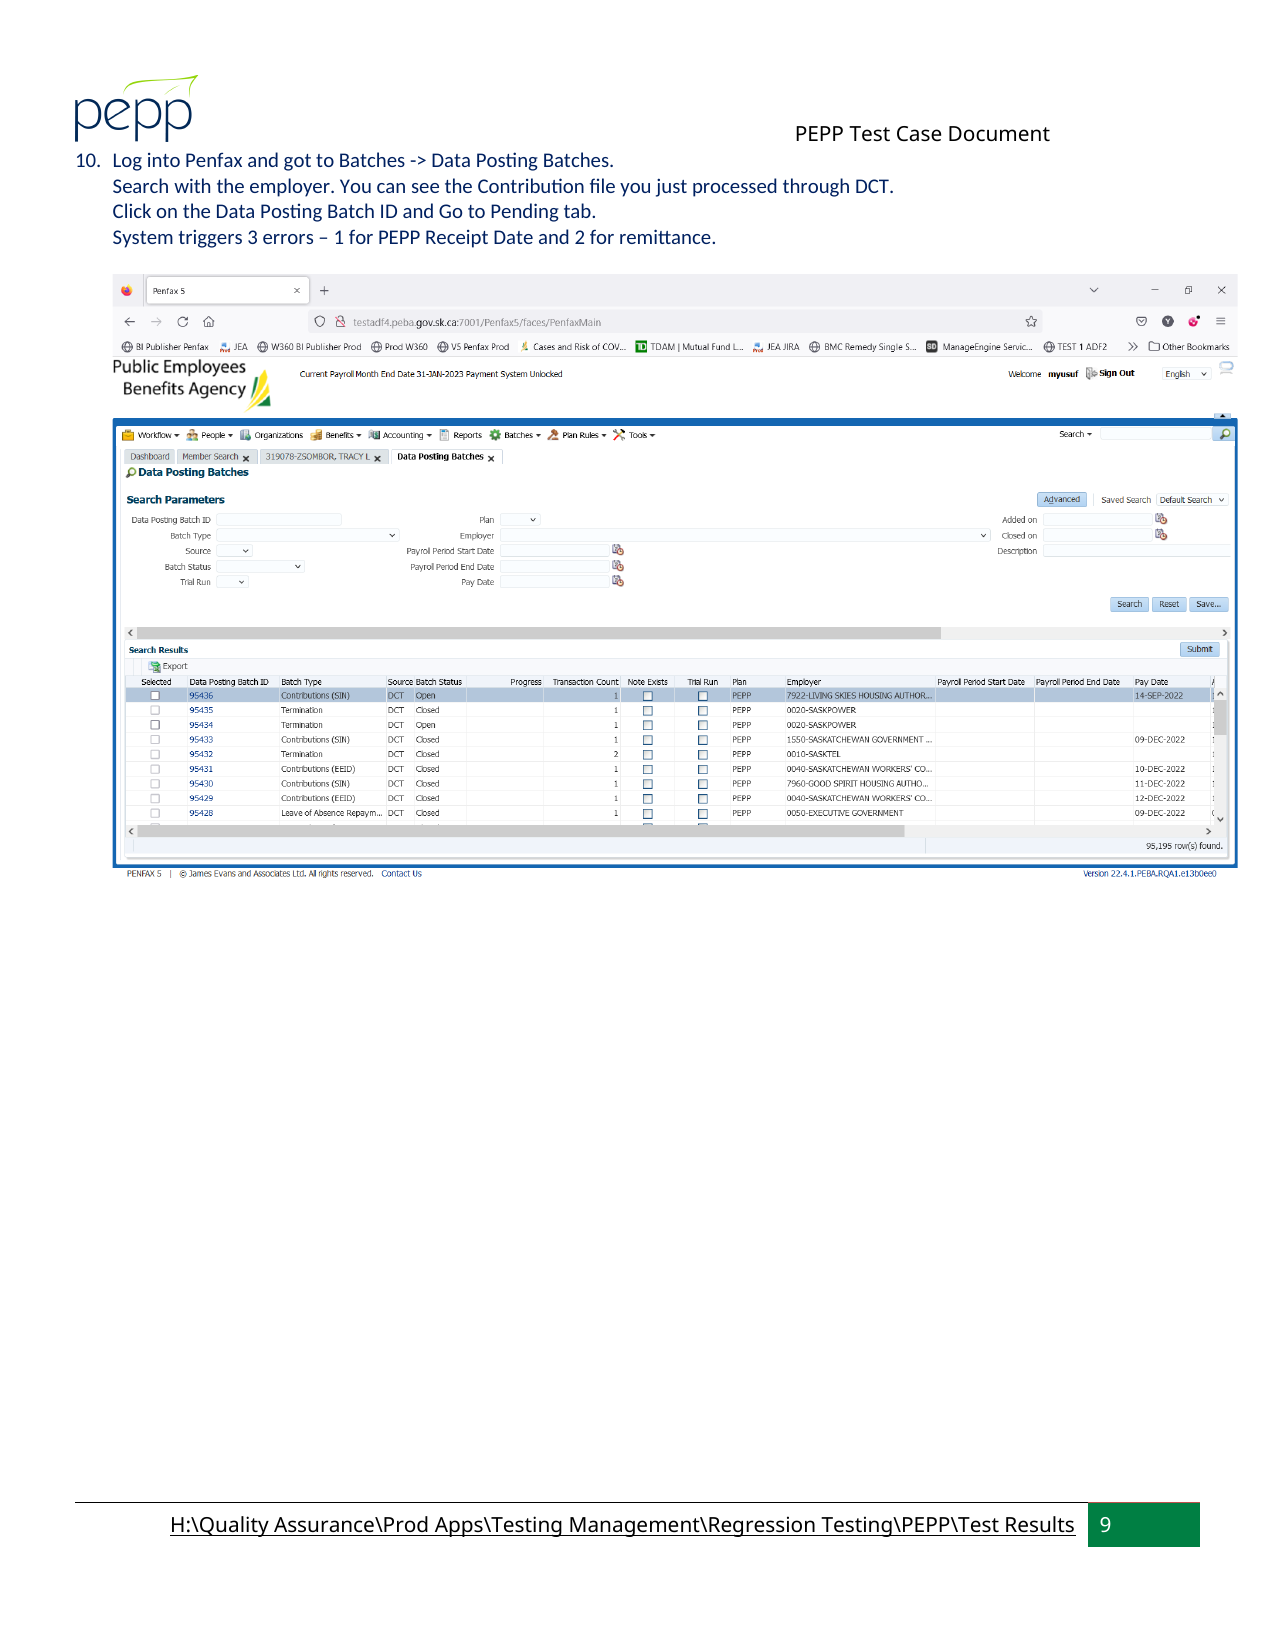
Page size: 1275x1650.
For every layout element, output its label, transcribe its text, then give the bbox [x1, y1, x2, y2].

text Search with the employer. You can see the Contribution file you just processed through DCT. [112, 173, 1200, 198]
text Click on the Data Posting Batch ID and Go to Pending tab. [112, 198, 1200, 224]
list Log into Penfax and got to Batches -> Data Posting Batches. [75, 148, 1200, 173]
picture [112, 274, 1238, 879]
list System triggers 3 errors – 1 for PEPP Receipt Date and 2 for remittance. [112, 224, 1200, 249]
picture [75, 75, 199, 142]
